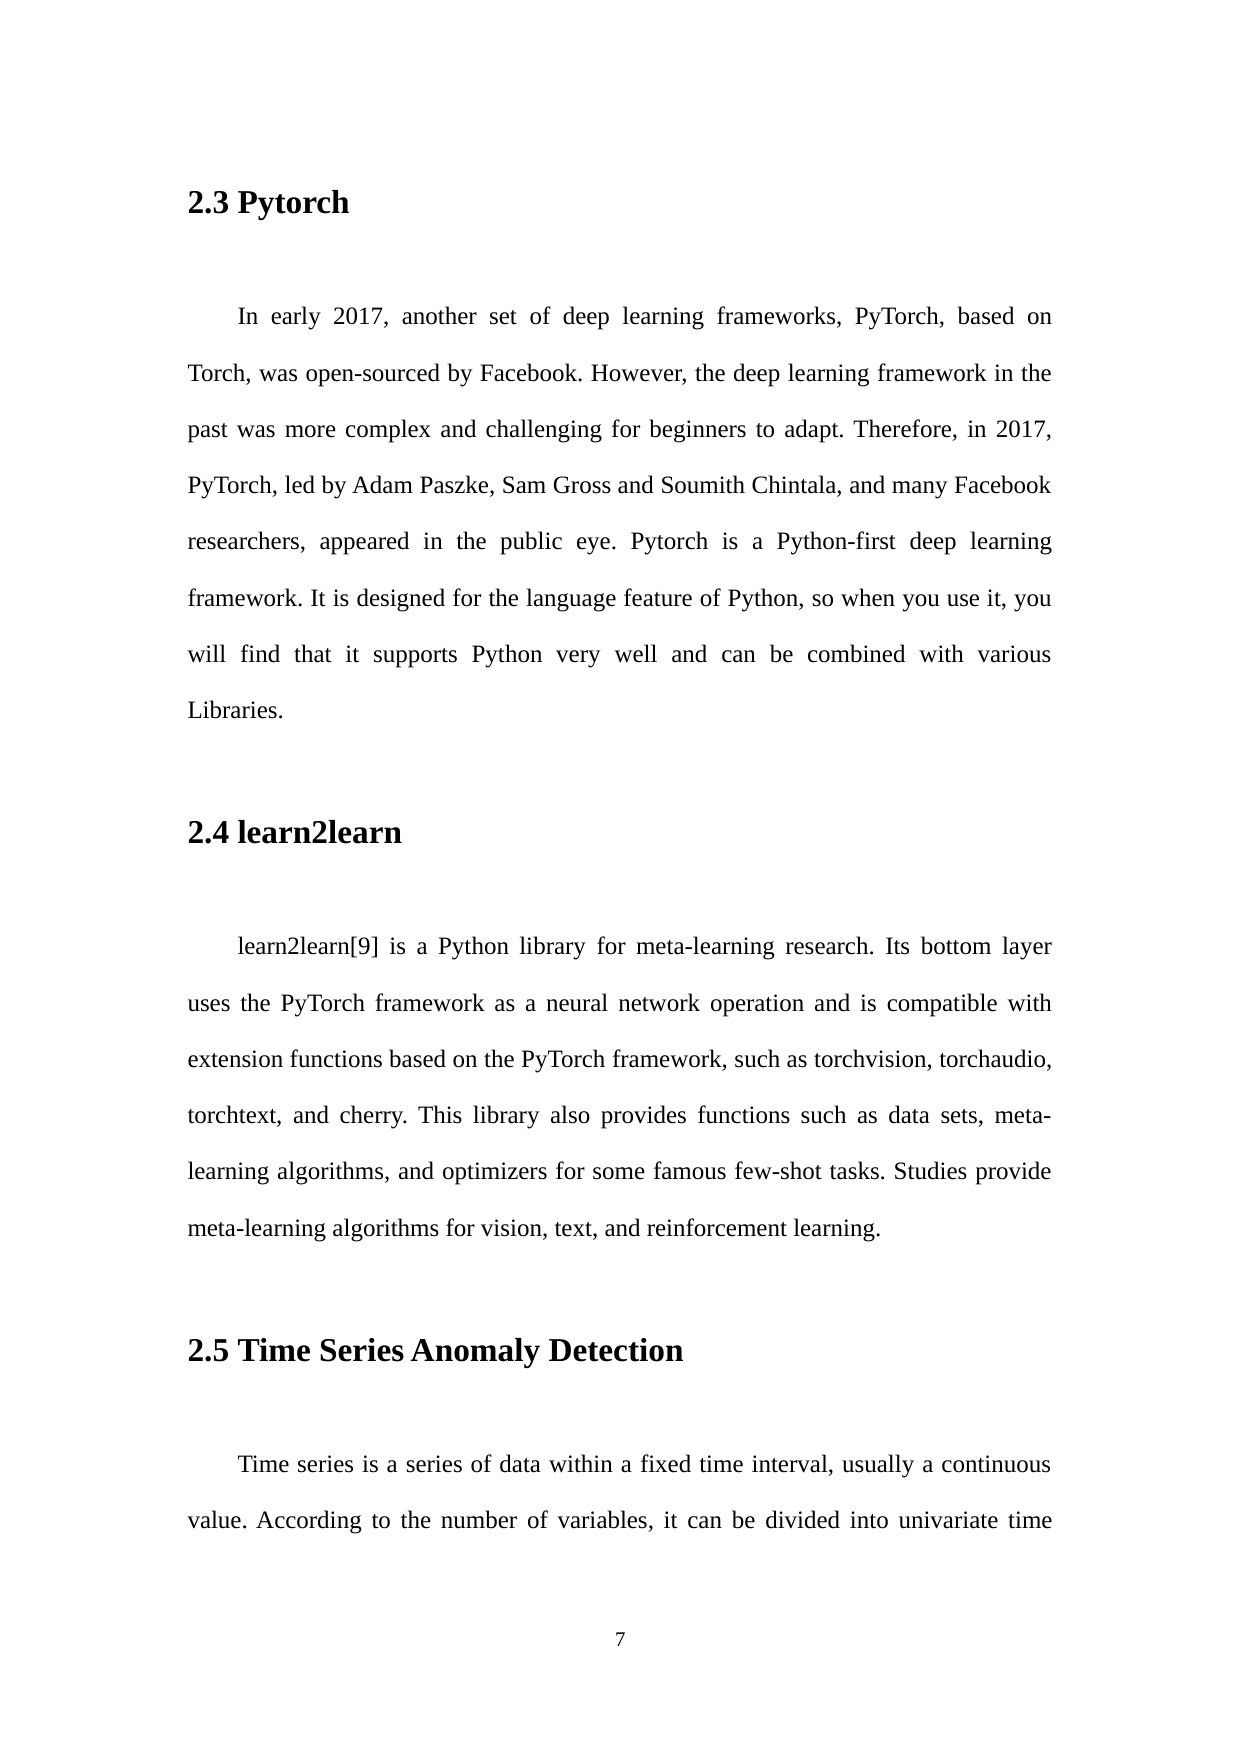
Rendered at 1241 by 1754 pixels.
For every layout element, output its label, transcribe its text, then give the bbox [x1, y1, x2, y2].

text learn2learn[9] is a Python library for meta-learning research. Its bottom layer uses the PyTorch framework as a neural network operation and is compatible with extension functions based on the PyTorch framework, such as torchvision, torchaudio, torchtext, and cherry. This library also provides functions such as data sets, meta-learning algorithms, and optimizers for some famous few-shot tasks. Studies provide meta-learning algorithms for vision, text, and reinforcement learning. [187, 927, 1053, 1246]
text In early 2017, another set of deep learning frameworks, PyTorch, based on Torch, was open-sourced by Facebook. However, the deep learning framework in the past was more complex and challenging for beginners to adapt. Therefore, in 2017, PyTorch, led by Adam Paszke, Sam Gross and Soumith Chintala, and many Facebook researchers, appeared in the public eye. Pytorch is a Python-first deep learning framework. It is designed for the language feature of Python, so when you use it, you will find that it supports Python very well and can be combined with various Libraries. [187, 297, 1053, 728]
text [187, 1444, 1053, 1538]
subtitle 2.4 learn2learn [187, 794, 1053, 869]
subtitle 2.5 Time Series Anomaly Detection [187, 1312, 1053, 1387]
subtitle 2.3 Pytorch [187, 164, 1053, 239]
